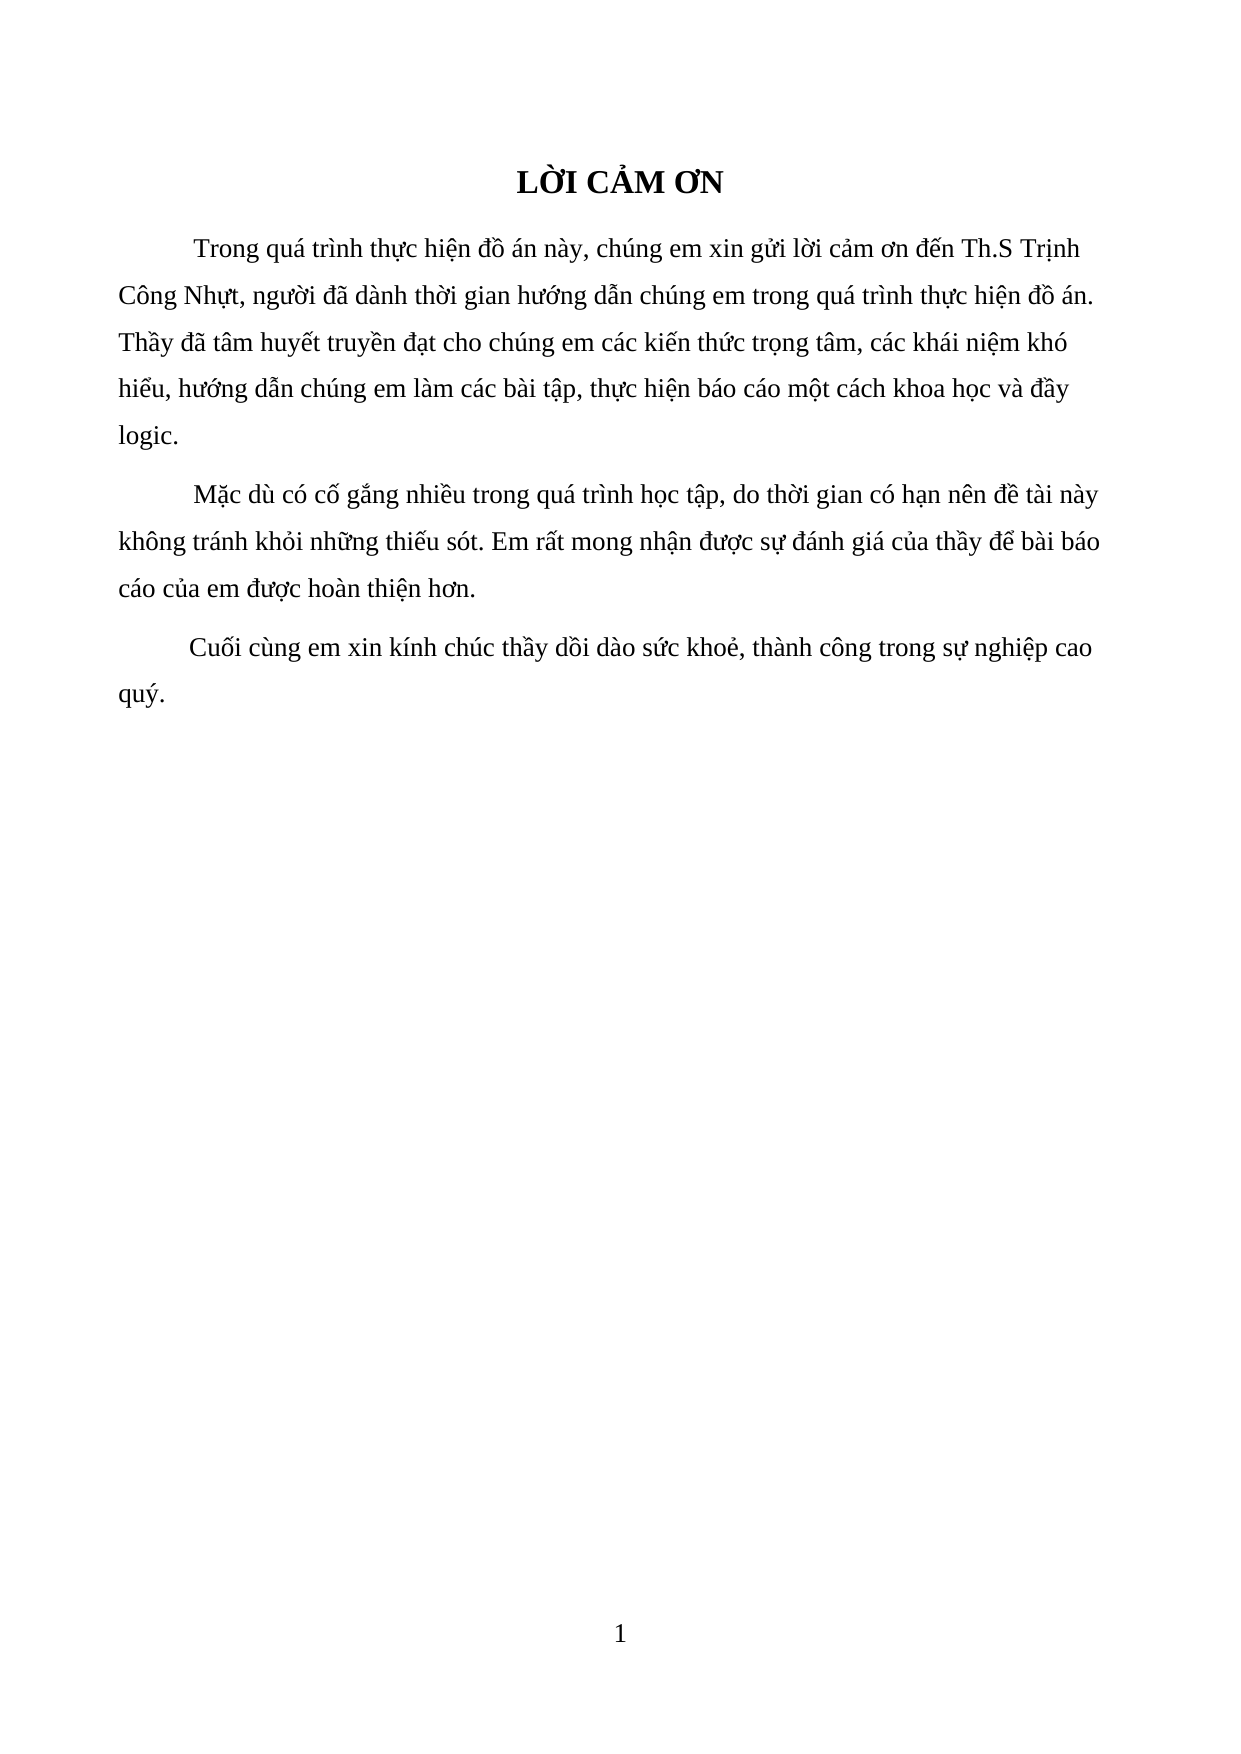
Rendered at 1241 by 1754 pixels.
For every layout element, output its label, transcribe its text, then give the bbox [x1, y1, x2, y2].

subtitle LỜI CẢM ƠN [118, 162, 1122, 201]
text Mặc dù có cố gắng nhiều trong quá trình học tập, do thời gian có hạn nên đề tài này không tránh khỏi những thiếu sót. Em rất mong nhận được sự đánh giá của thầy để bài báo cáo của em được hoàn thiện hơn. [118, 478, 1122, 603]
text Trong quá trình thực hiện đồ án này, chúng em xin gửi lời cảm ơn đến Th.S Trịnh Công Nhựt, người đã dành thời gian hướng dẫn chúng em trong quá trình thực hiện đồ án. Thầy đã tâm huyết truyền đạt cho chúng em các kiến thức trọng tâm, các khái niệm khó hiểu, hướng dẫn chúng em làm các bài tập, thực hiện báo cáo một cách khoa học và đầy logic. [118, 232, 1122, 450]
text Cuối cùng em xin kính chúc thầy dồi dào sức khoẻ, thành công trong sự nghiệp cao quý. [118, 631, 1122, 709]
